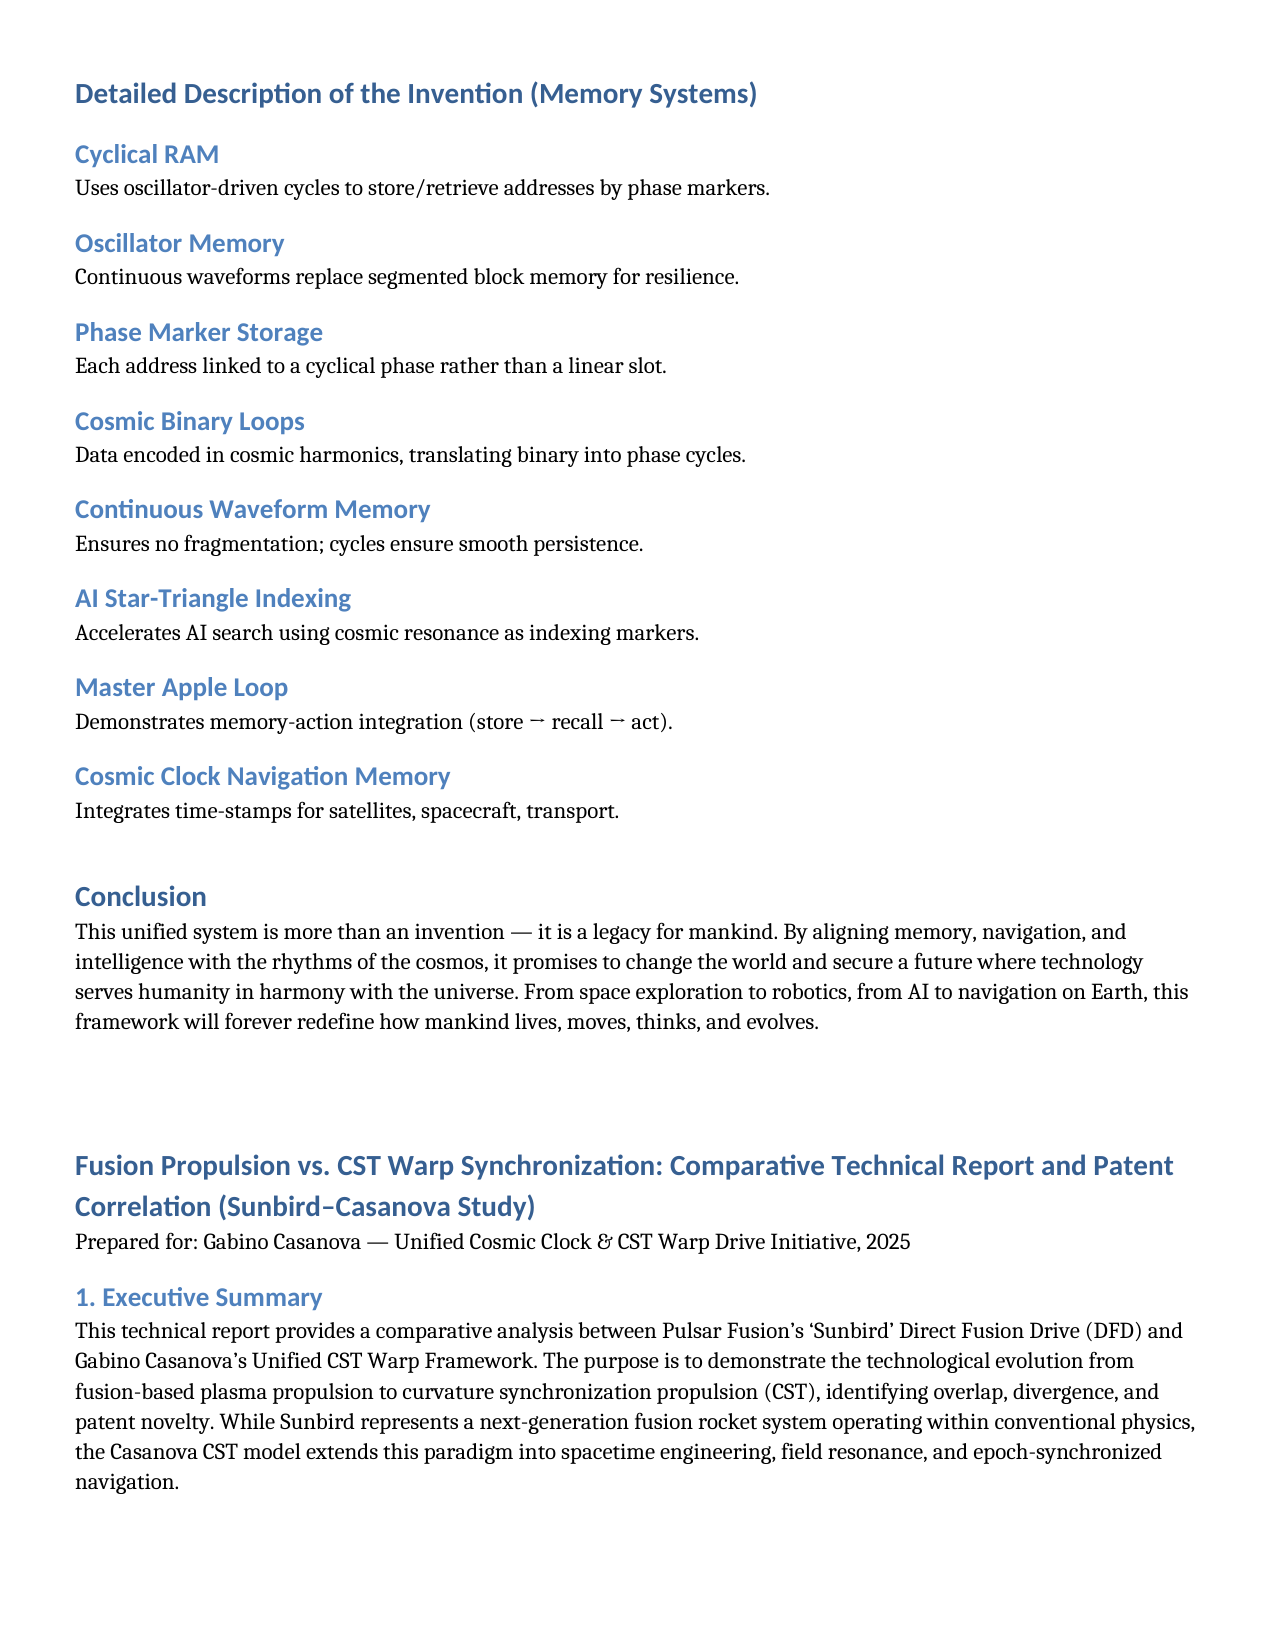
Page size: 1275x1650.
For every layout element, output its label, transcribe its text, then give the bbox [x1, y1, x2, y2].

text Prepared for: Gabino Casanova — Unified Cosmic Clock & CST Warp Drive Initiative, 2025 [75, 1229, 1200, 1256]
text Accelerates AI search using cosmic resonance as indexing markers. [75, 619, 1200, 646]
text This unified system is more than an invention — it is a legacy for mankind. By aligning memory, navigation, and intelligence with the rhythms of the cosmos, it promises to change the world and secure a future where technology serves humanity in harmony with the universe. From space exploration to robotics, from AI to navigation on Earth, this framework will forever redefine how mankind lives, moves, thinks, and evolves. [75, 918, 1200, 1036]
subtitle Fusion Propulsion vs. CST Warp Synchronization: Comparative Technical Report and Patent Correlation (Sunbird–Casanova Study) [75, 1147, 1200, 1224]
subtitle Master Apple Loop [75, 671, 1200, 703]
subtitle Detailed Description of the Invention (Memory Systems) [75, 75, 1200, 111]
text Continuous waveforms replace segmented block memory for resilience. [75, 264, 1200, 290]
subtitle AI Star-Triangle Indexing [75, 582, 1200, 614]
subtitle Cyclical RAM [75, 137, 1200, 170]
subtitle Phase Marker Storage [75, 315, 1200, 348]
text This technical report provides a comparative analysis between Pulsar Fusion’s ‘Sunbird’ Direct Fusion Drive (DFD) and Gabino Casanova’s Unified CST Warp Framework. The purpose is to demonstrate the technological evolution from fusion-based plasma propulsion to curvature synchronization propulsion (CST), identifying overlap, divergence, and patent novelty. While Sunbird represents a next-generation fusion rocket system operating within conventional physics, the Casanova CST model extends this paradigm into spacetime engineering, field resonance, and epoch-synchronized navigation. [75, 1318, 1200, 1496]
text Demonstrates memory-action integration (store → recall → act). [75, 708, 1200, 735]
text Integrates time-stamps for satellites, spacecraft, transport. [75, 797, 1200, 824]
text Ensures no fragmentation; cycles ensure smooth persistence. [75, 531, 1200, 557]
subtitle Cosmic Binary Loops [75, 404, 1200, 437]
text Data encoded in cosmic harmonics, translating binary into phase cycles. [75, 442, 1200, 468]
subtitle Oscillator Memory [75, 226, 1200, 259]
text Each address linked to a cyclical phase rather than a linear slot. [75, 353, 1200, 379]
subtitle Conclusion [75, 878, 1200, 913]
subtitle Continuous Waveform Memory [75, 493, 1200, 526]
subtitle Cosmic Clock Navigation Memory [75, 759, 1200, 792]
text Uses oscillator-driven cycles to store/retrieve addresses by phase markers. [75, 175, 1200, 201]
subtitle 1. Executive Summary [75, 1280, 1200, 1313]
